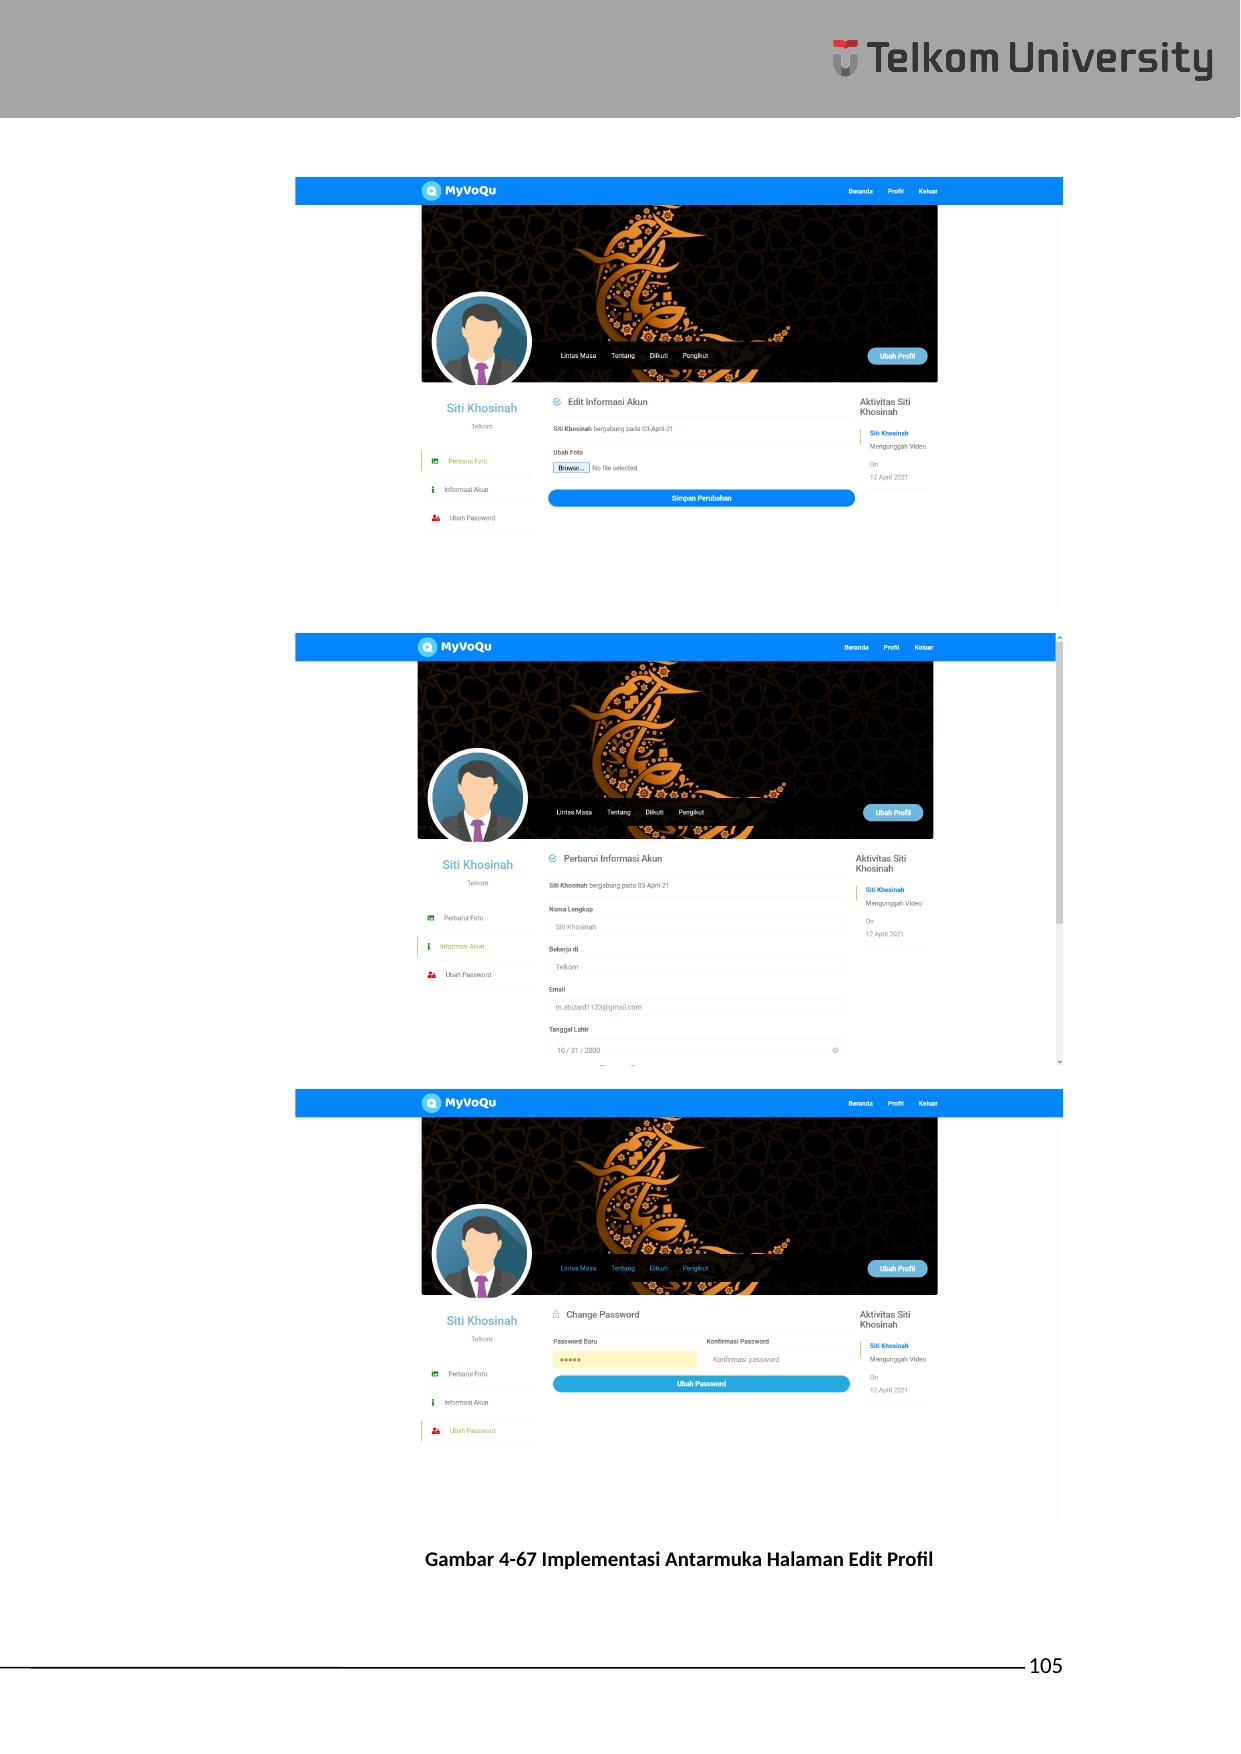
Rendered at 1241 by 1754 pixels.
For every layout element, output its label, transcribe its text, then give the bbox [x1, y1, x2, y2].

picture [295, 1089, 1064, 1522]
picture [833, 40, 1213, 81]
picture [295, 633, 1064, 1066]
picture [295, 177, 1064, 609]
